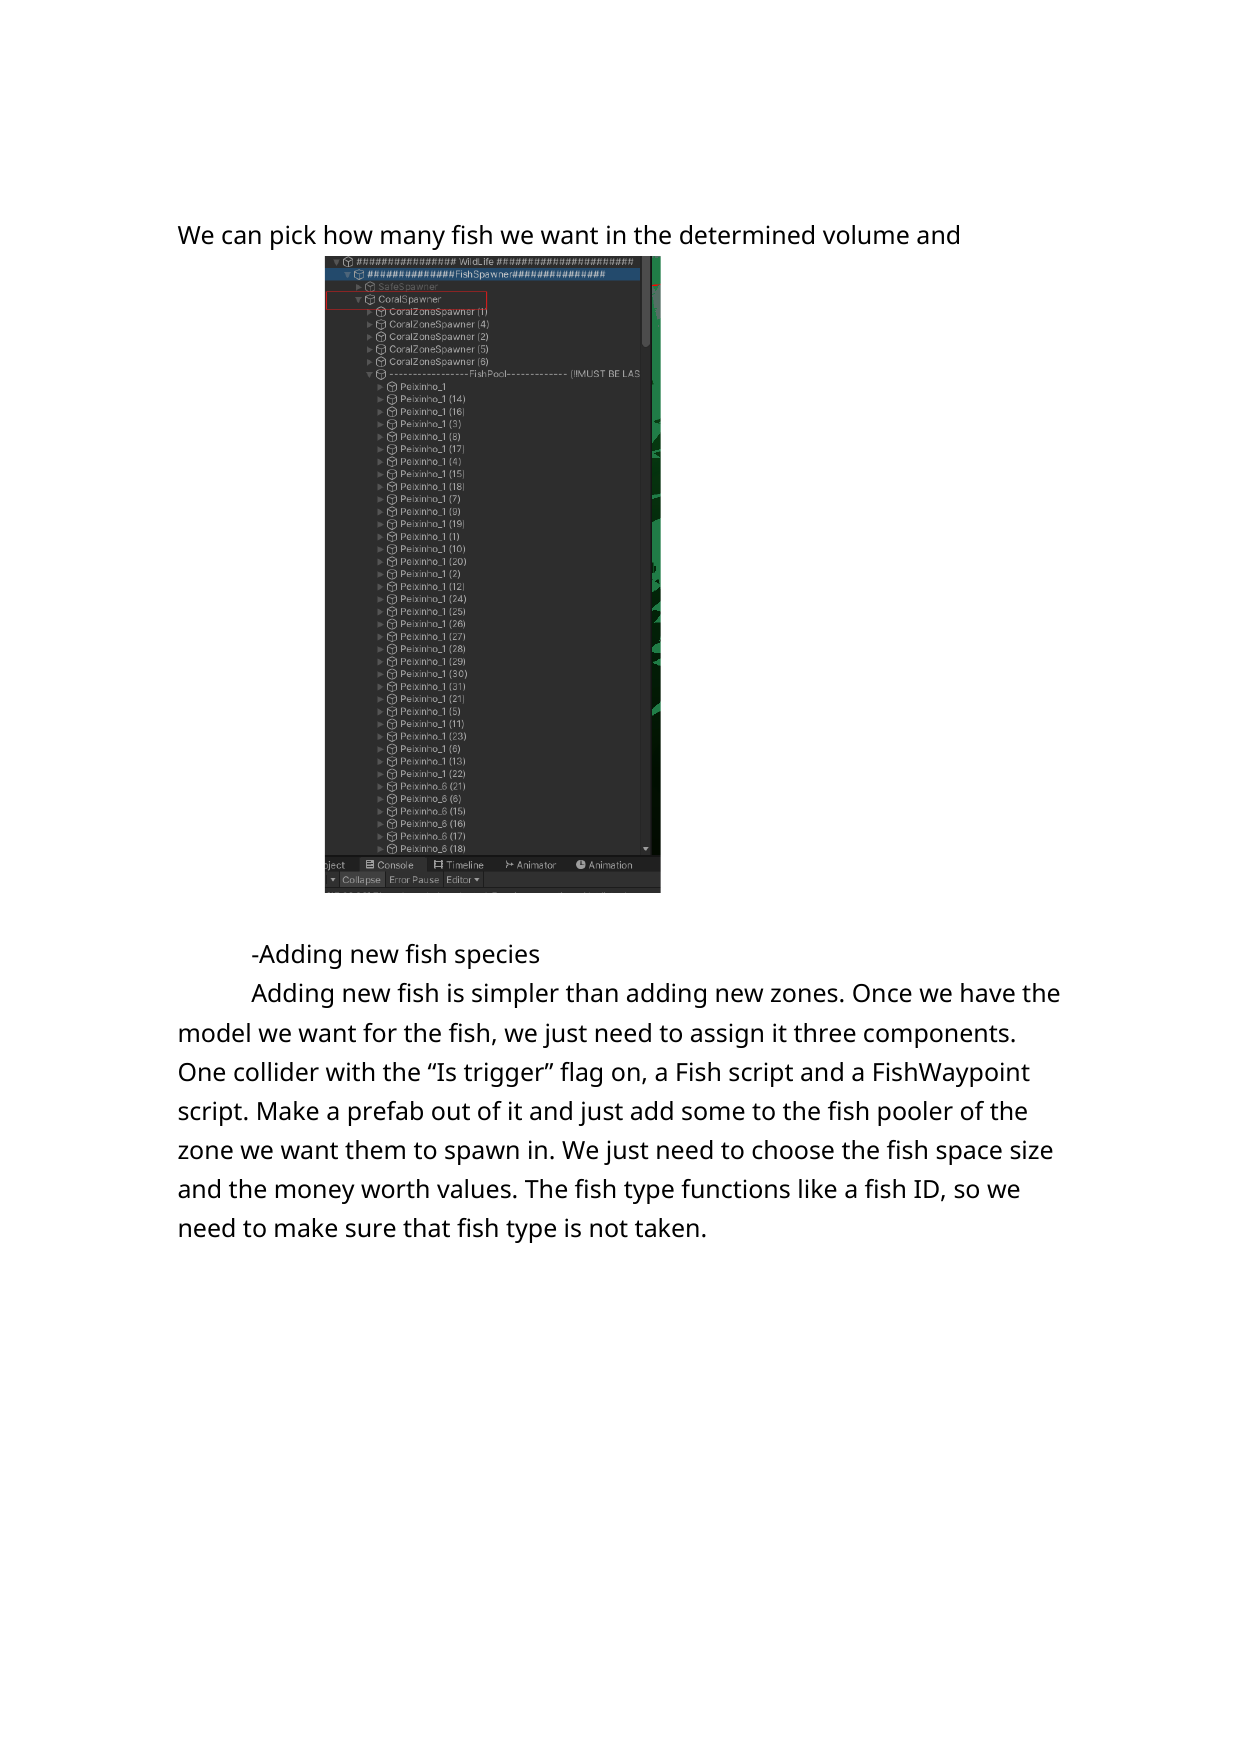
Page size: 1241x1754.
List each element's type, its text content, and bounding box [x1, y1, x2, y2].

picture [324, 256, 661, 893]
text Adding new fish is simpler than adding new zones. Once we have the model we want for the fish, we just need to assign it three components. One collider with the “Is trigger” flag on, a Fish script and a FishWaypoint script. Make a prefab out of it and just add some to the fish pooler of the zone we want them to spawn in. We just need to choose the fish space size and the money worth values. The fish type functions like a fish ID, so we need to make sure that fish type is not taken. [177, 976, 1063, 1245]
text -Adding new fish species [177, 937, 1063, 971]
text We can pick how many fish we want in the determined volume and [177, 217, 1063, 251]
